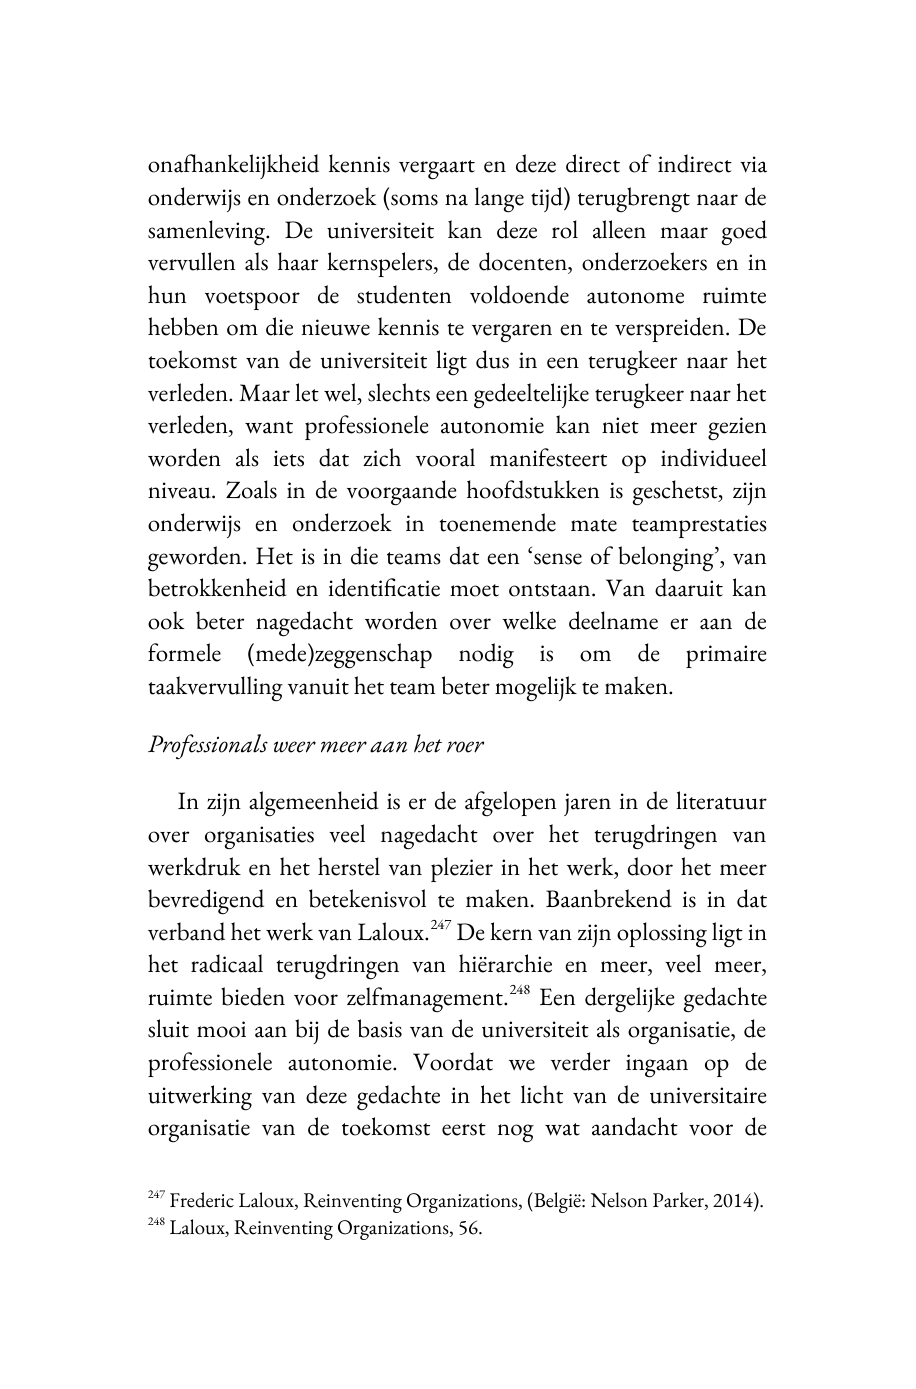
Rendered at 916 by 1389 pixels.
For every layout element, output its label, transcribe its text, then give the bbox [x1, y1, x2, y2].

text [148, 148, 768, 702]
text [148, 784, 768, 1143]
subtitle Professionals weer meer aan het roer [148, 727, 768, 759]
